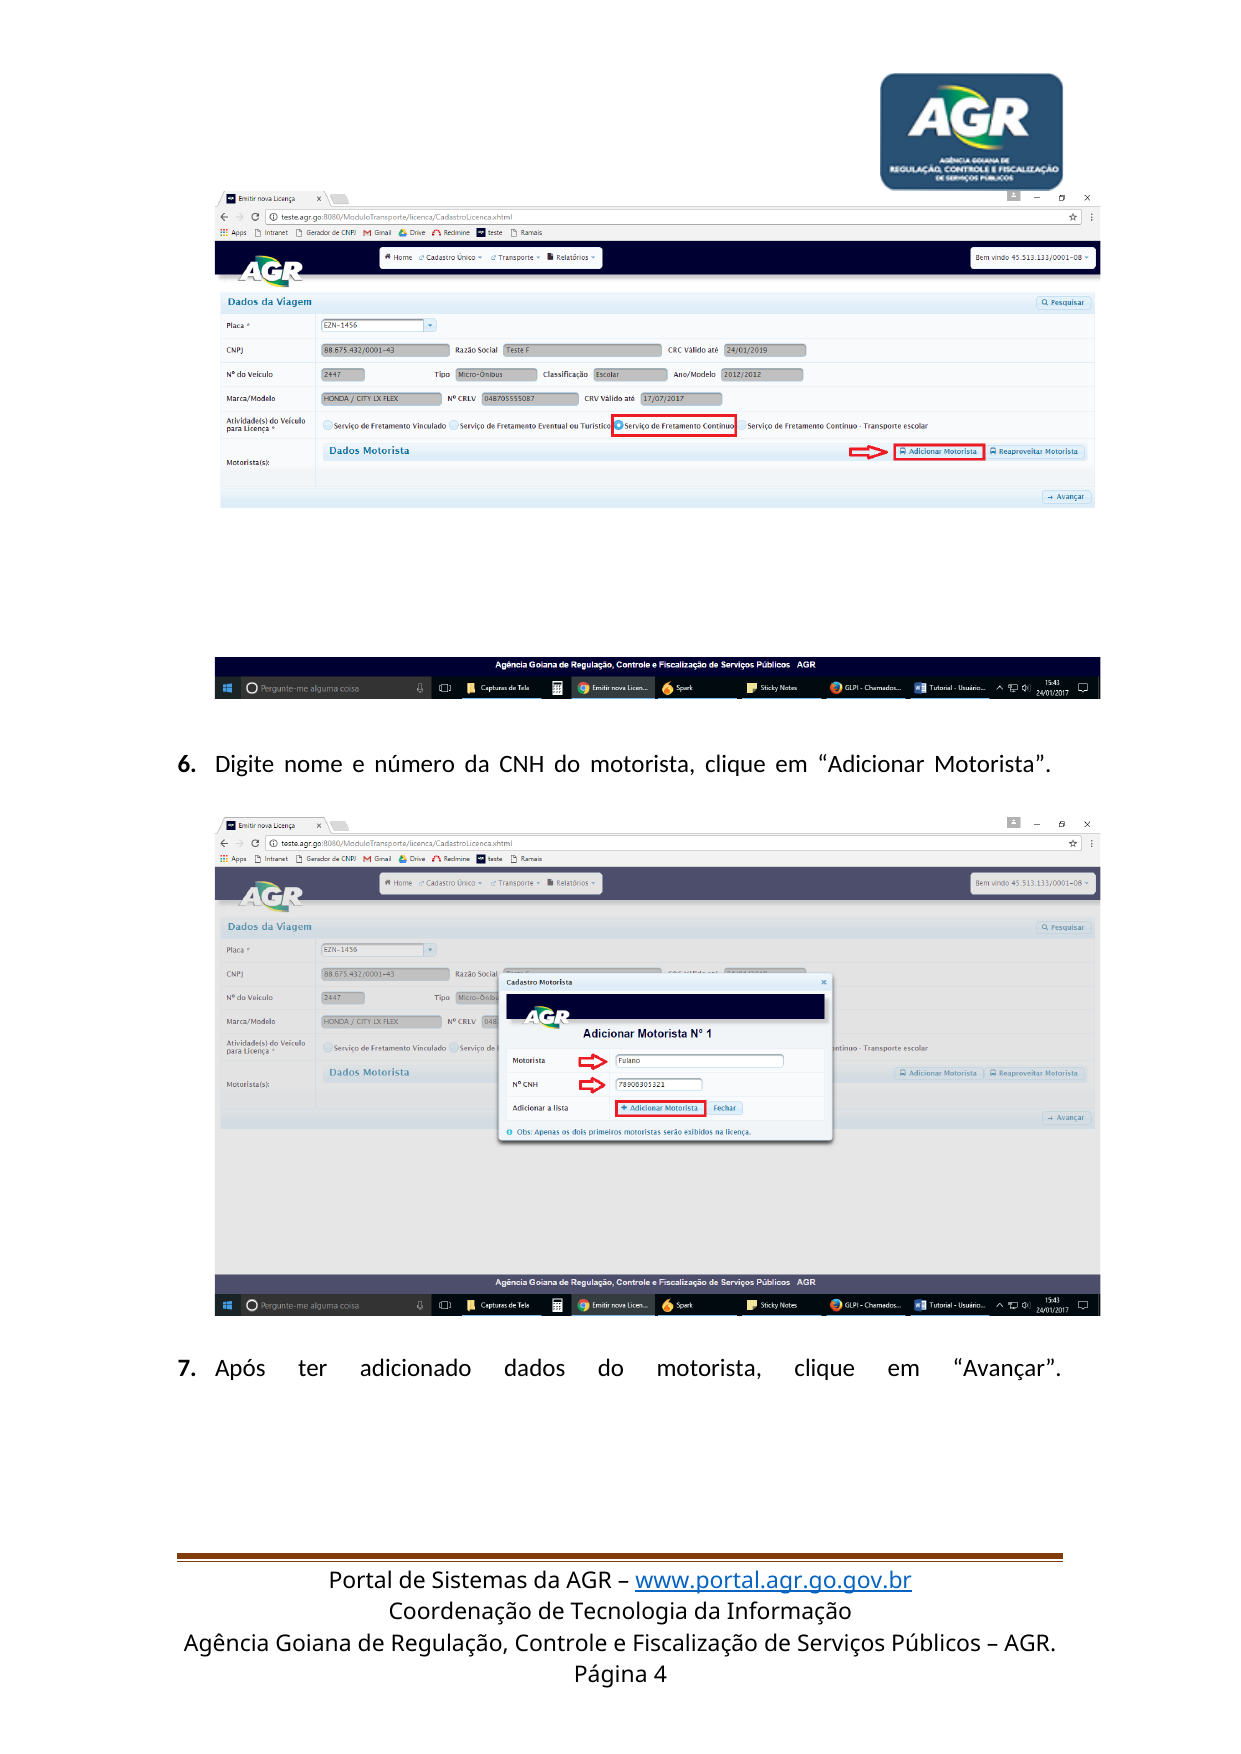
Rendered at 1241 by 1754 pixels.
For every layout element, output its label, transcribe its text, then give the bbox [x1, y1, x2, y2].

picture [214, 817, 1101, 1316]
list Após ter adicionado dados do motorista, clique em “Avançar”. [177, 1352, 1063, 1415]
picture [214, 73, 1101, 699]
